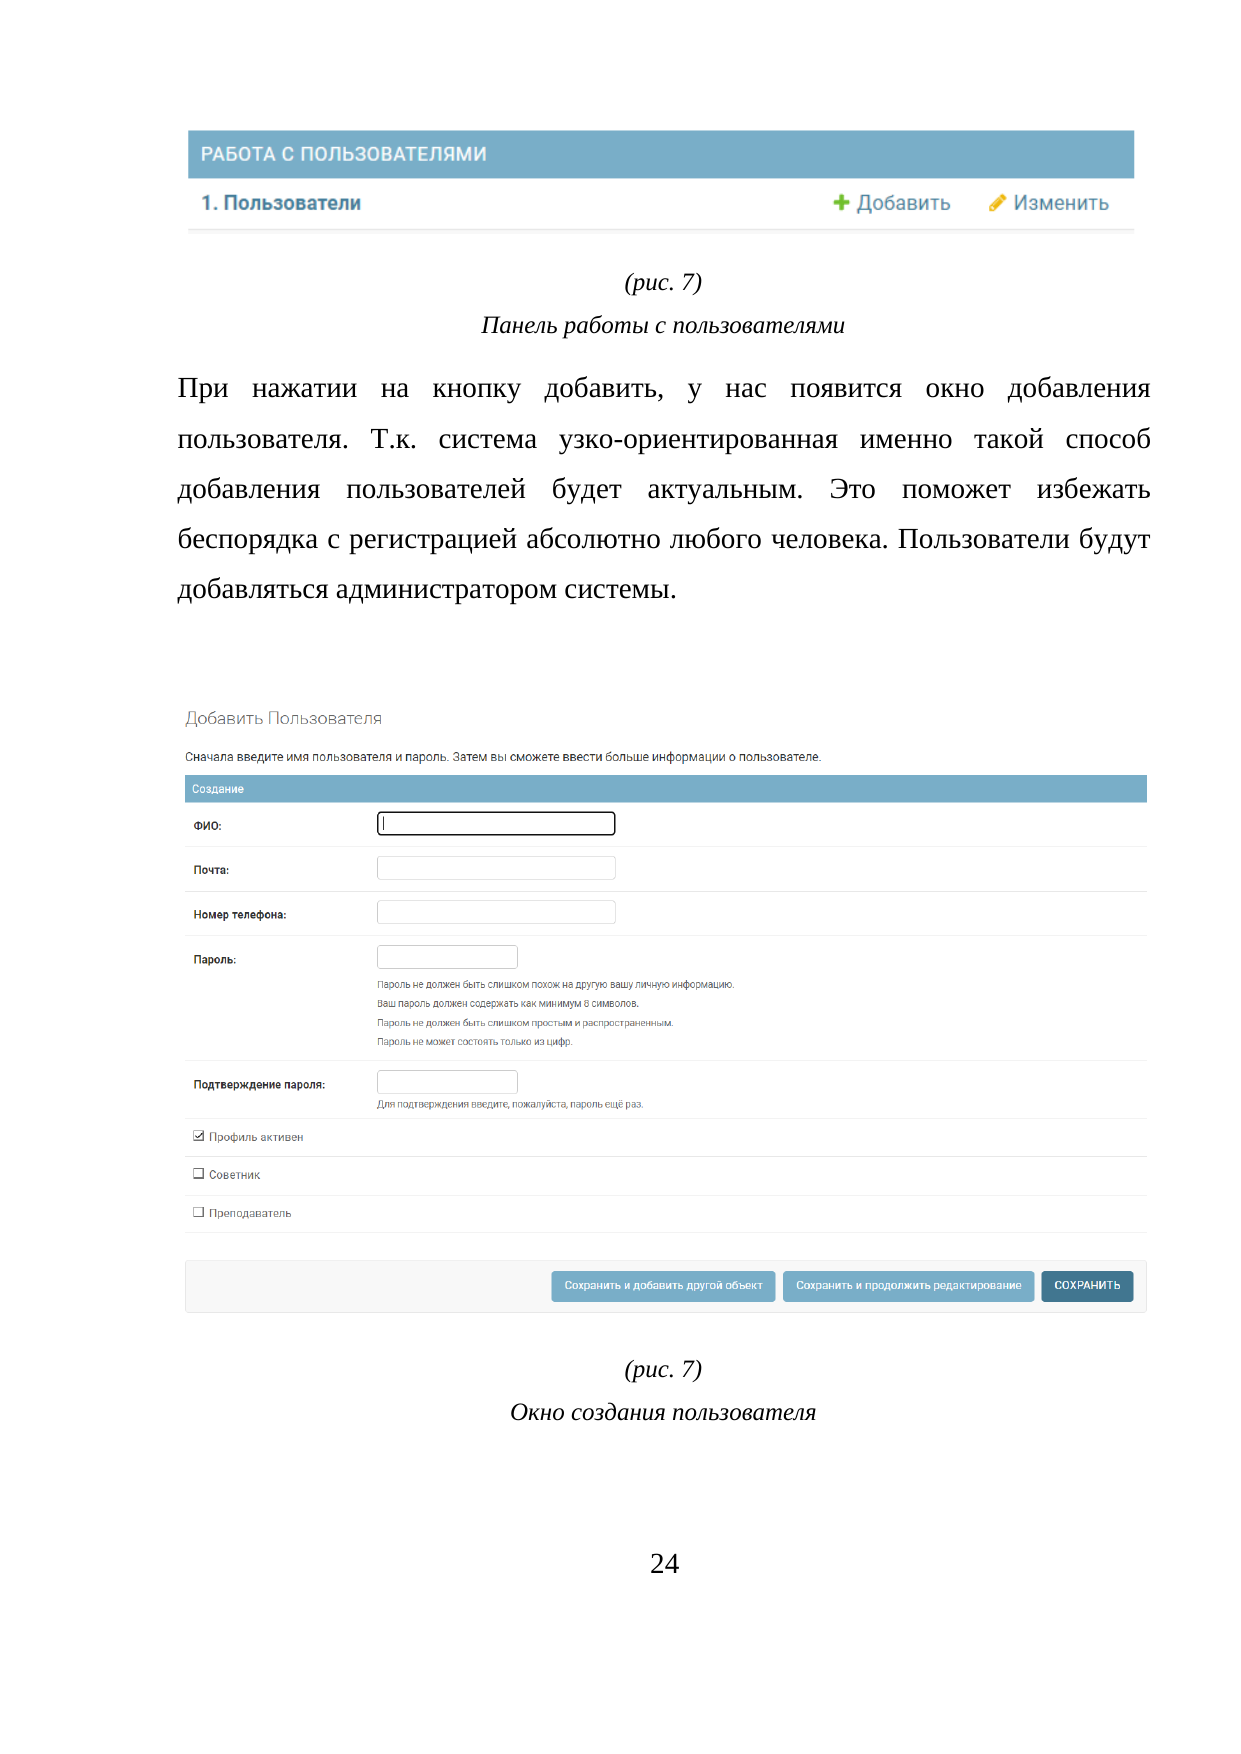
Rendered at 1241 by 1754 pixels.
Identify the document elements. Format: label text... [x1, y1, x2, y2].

text (рис. 7) Окно создания пользователя [177, 1354, 1152, 1426]
text (рис. 7) Панель работы с пользователями [177, 267, 1152, 339]
picture [177, 705, 1152, 1321]
text При нажатии на кнопку добавить, у нас появится окно добавления пользователя. Т.к. система узко-ориентированная именно такой способ добавления пользователей будет актуальным. Это поможет избежать беспорядка с регистрацией абсолютно любого человека. Пользователи будут добавляться администратором системы. [177, 370, 1152, 605]
picture [177, 118, 1152, 234]
